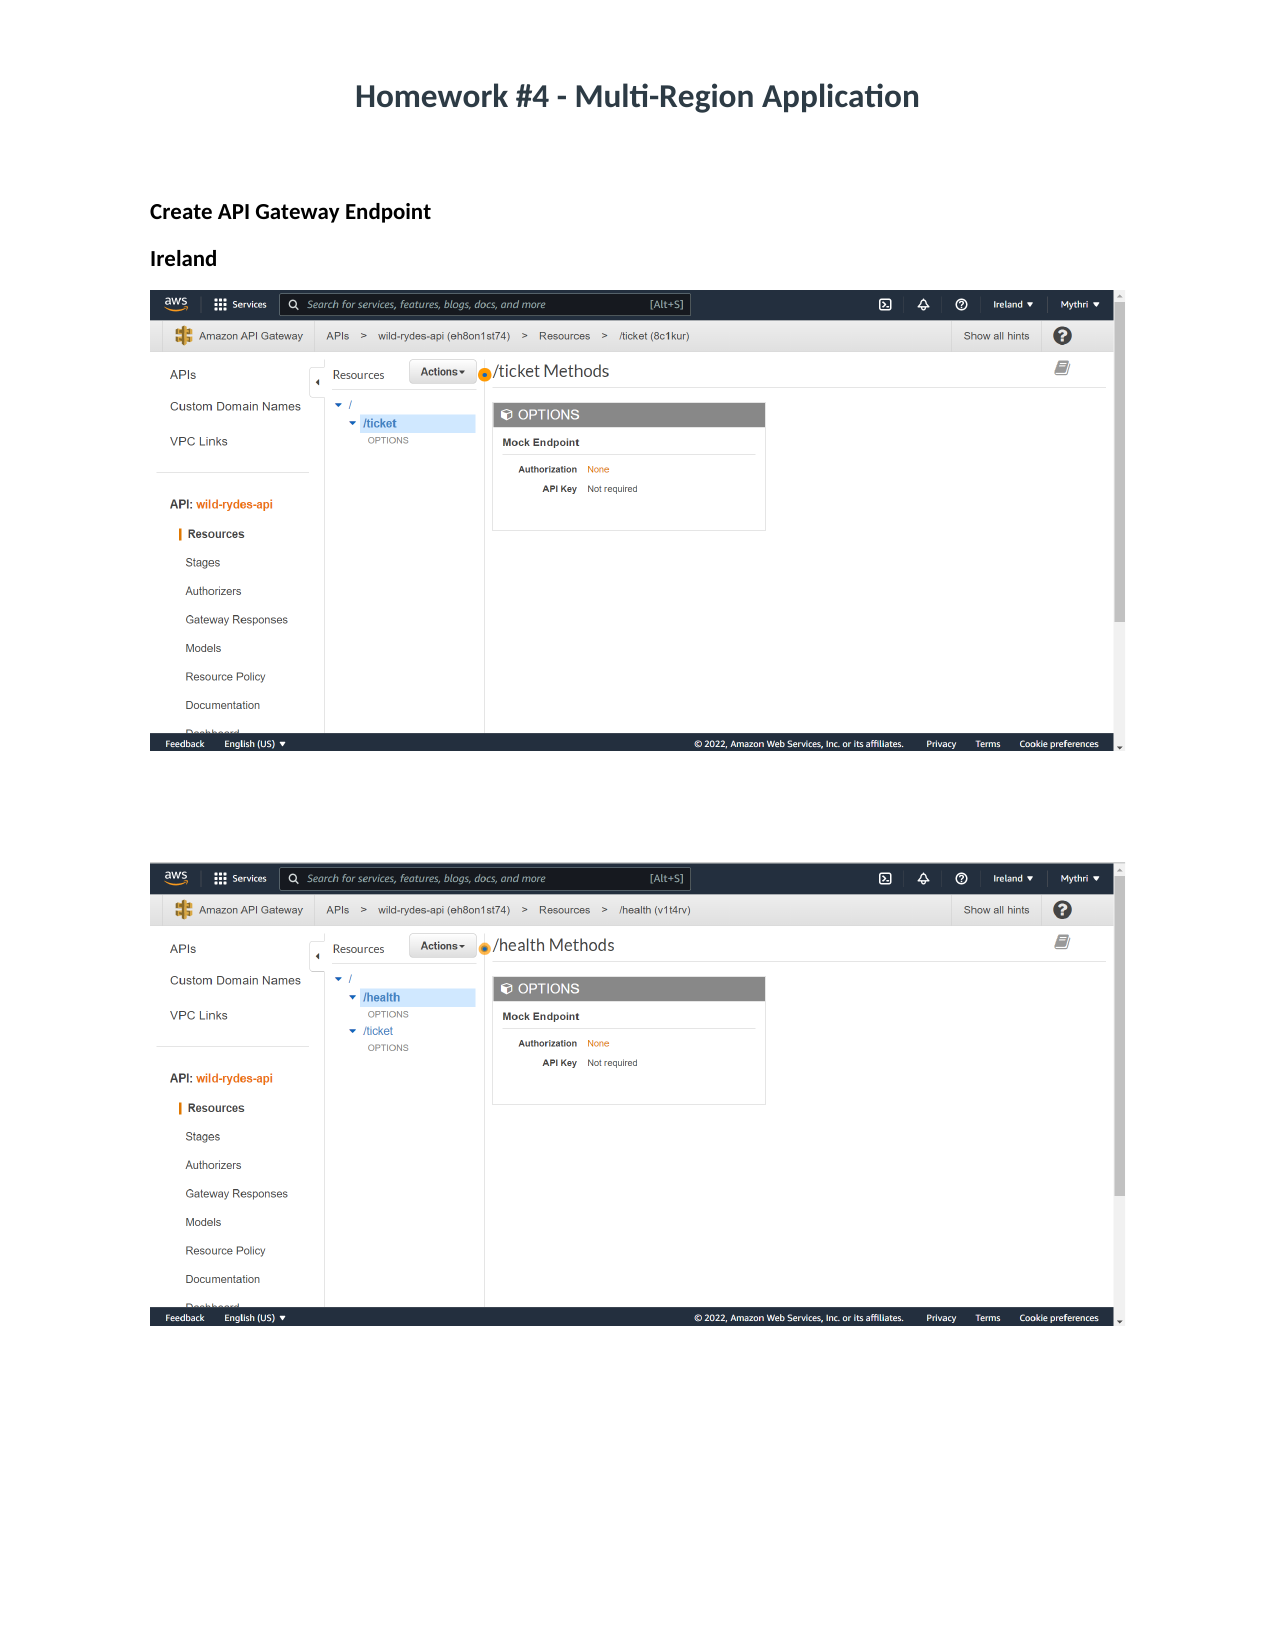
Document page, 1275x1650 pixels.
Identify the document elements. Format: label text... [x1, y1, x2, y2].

picture [150, 290, 1125, 751]
text Ireland [150, 244, 1125, 272]
text Create API Gateway Endpoint [150, 197, 1125, 225]
picture [150, 862, 1125, 1326]
